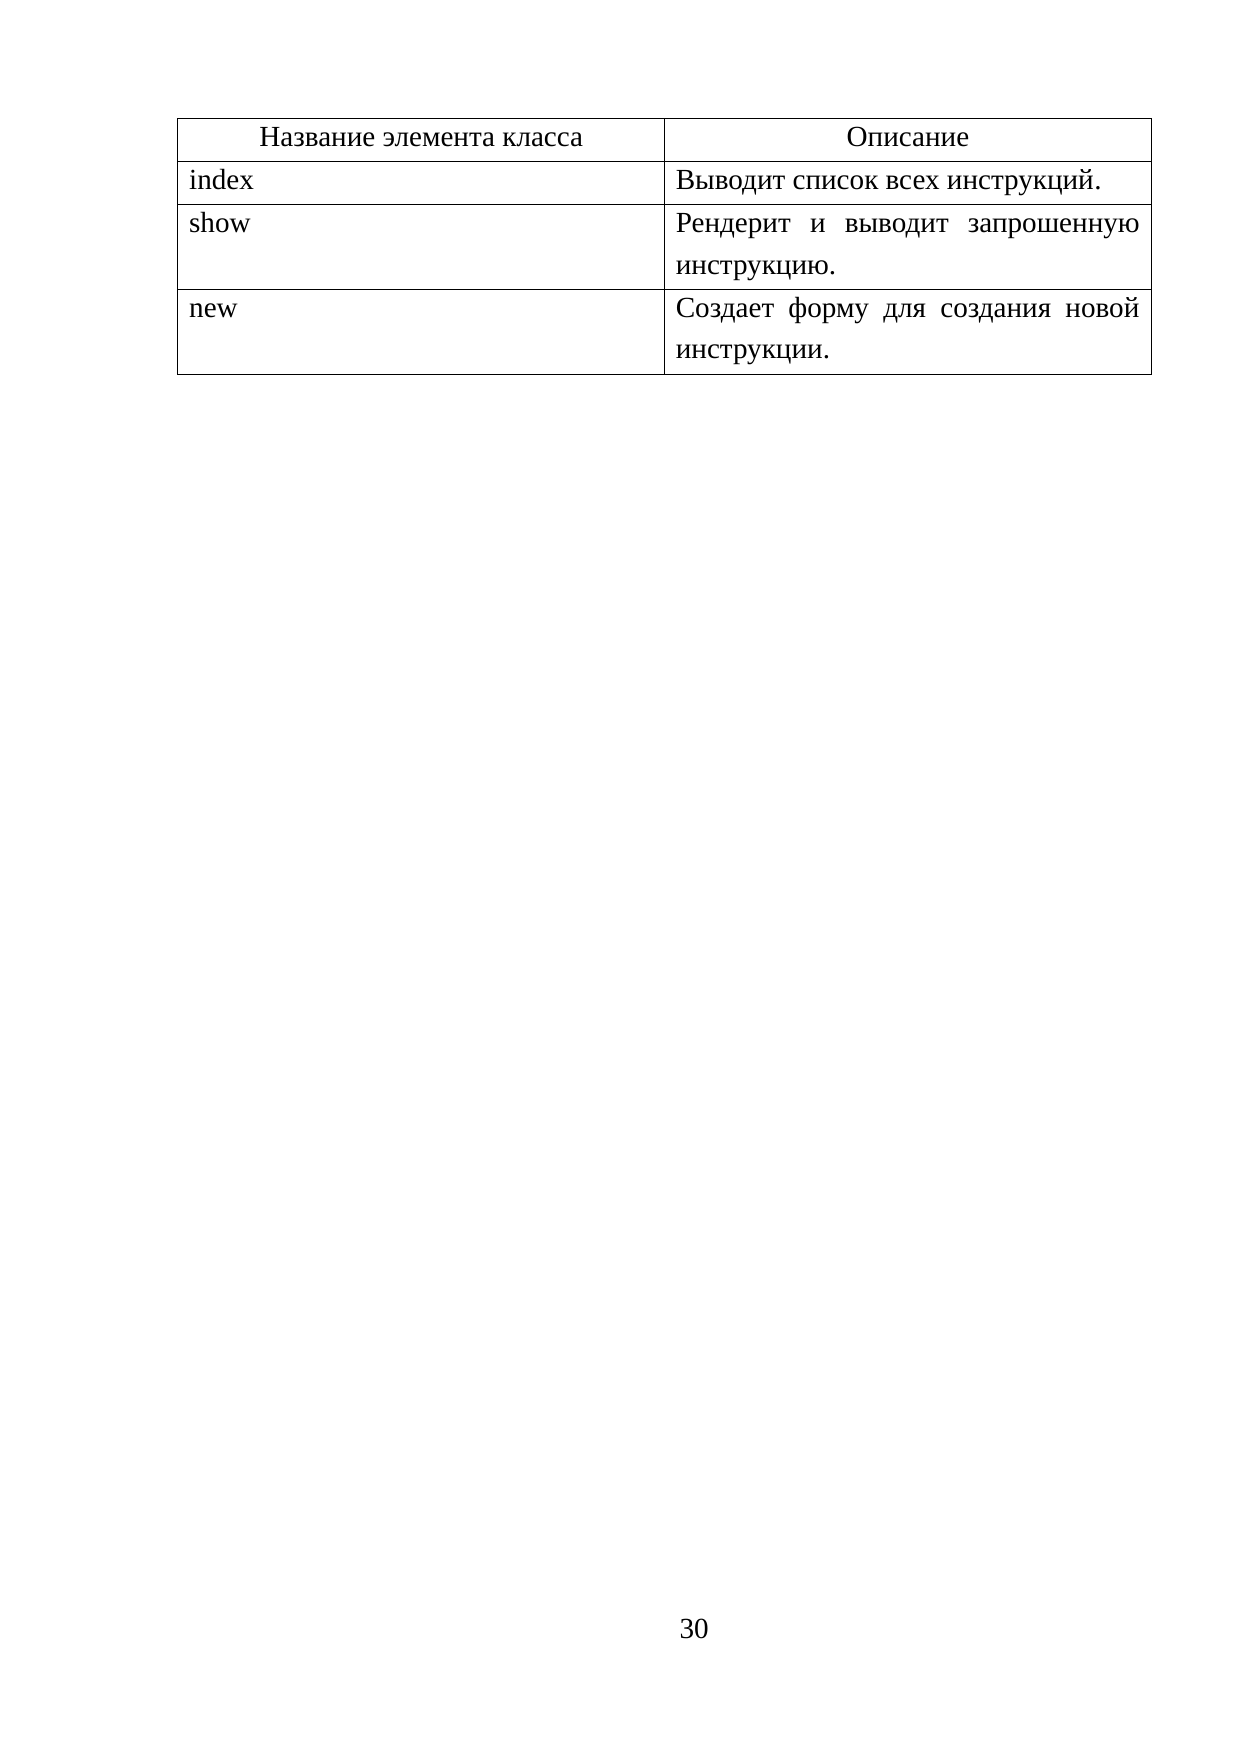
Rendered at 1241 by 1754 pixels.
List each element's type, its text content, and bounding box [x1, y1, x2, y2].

table_cell Выводит список всех инструкций. [665, 162, 1151, 204]
table_cell Создает форму для создания новой инструкции. [665, 290, 1151, 373]
table_cell show [178, 205, 664, 289]
table_header Название элемента класса [178, 119, 664, 161]
table_cell index [178, 162, 664, 204]
table_header Описание [665, 119, 1151, 161]
table_cell Рендерит и выводит запрошенную инструкцию. [665, 205, 1151, 289]
table_cell new [178, 290, 664, 373]
